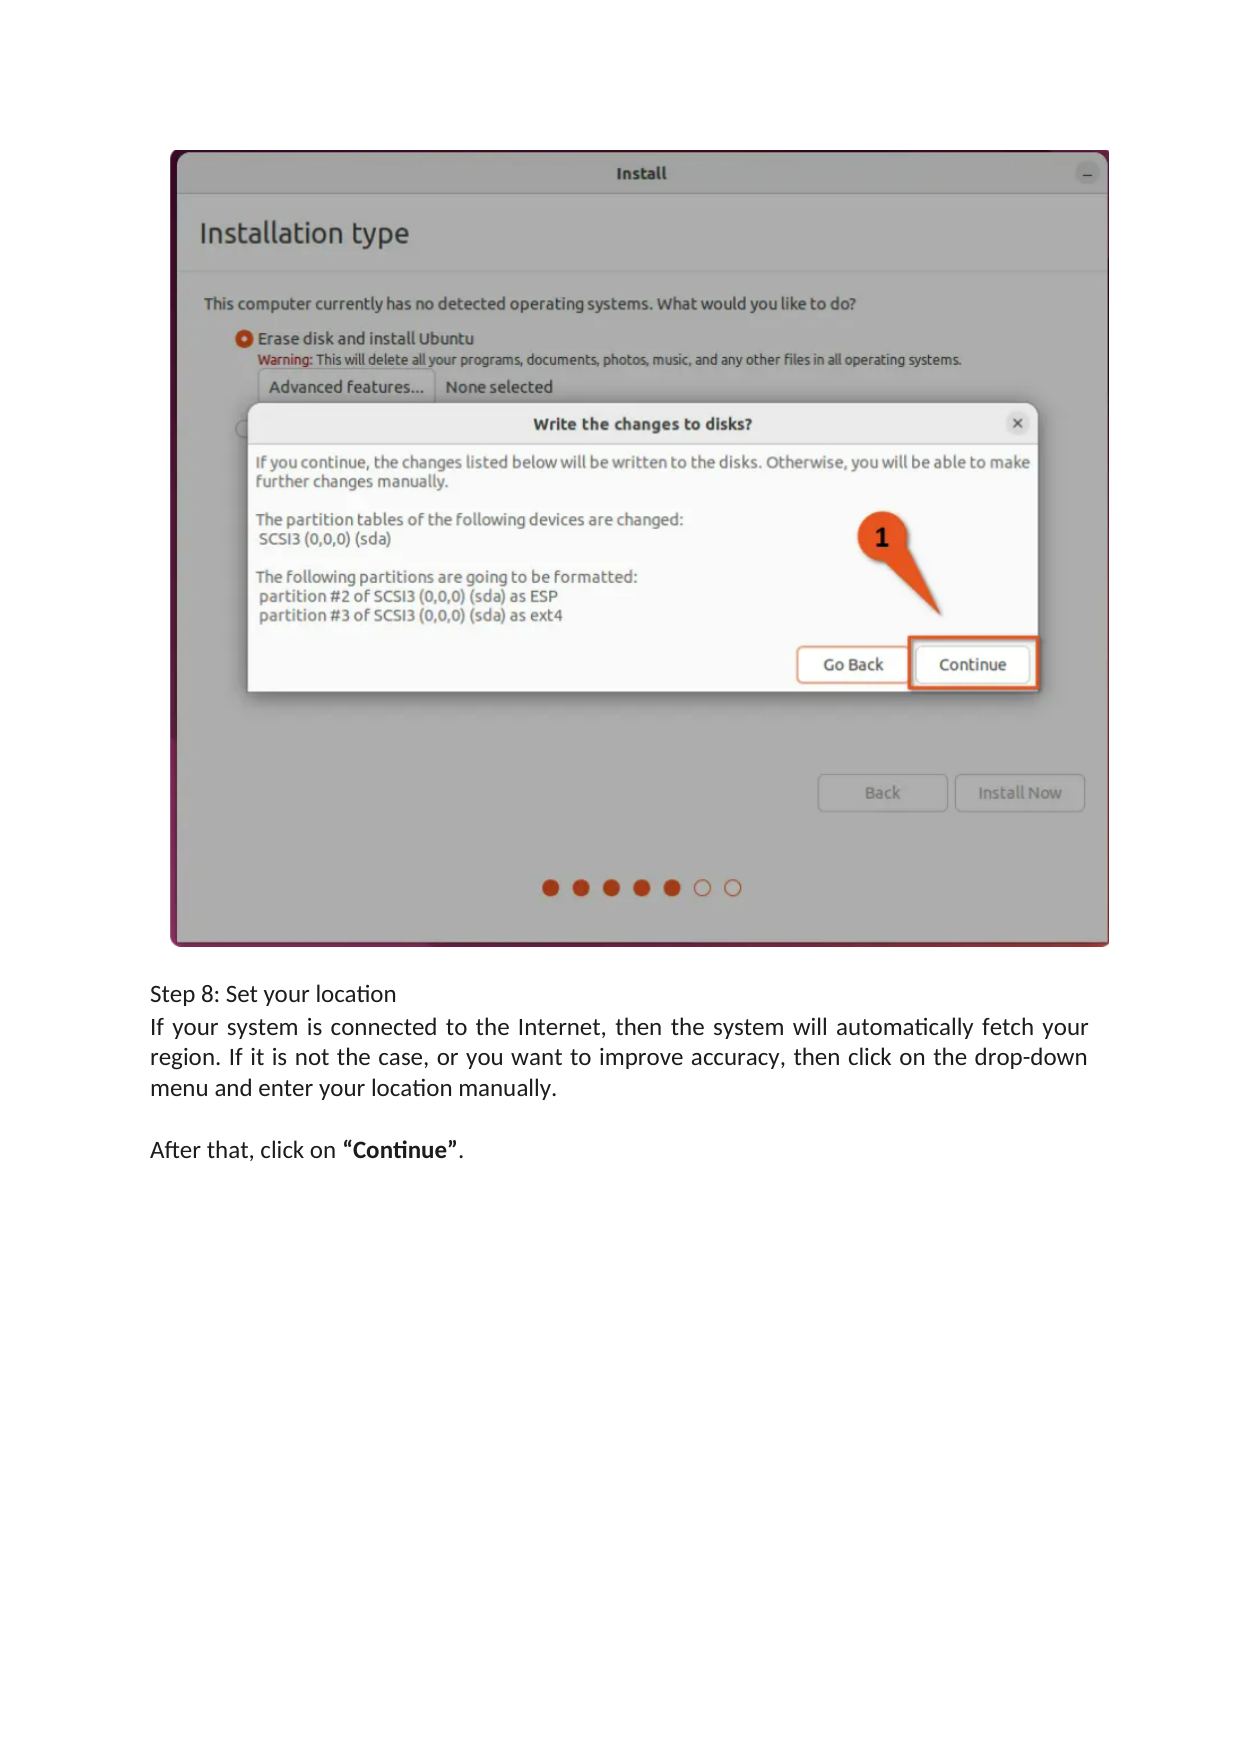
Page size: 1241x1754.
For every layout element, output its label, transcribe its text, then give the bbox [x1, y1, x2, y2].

subtitle Step 8: Set your location [150, 978, 1090, 1009]
text If your system is connected to the Internet, then the system will automatically fetch your region. If it is not the case, or you want to improve accuracy, then click on the drop-down menu and enter your location manually. [150, 1011, 1090, 1103]
text After that, click on “Continue”. [150, 1134, 1090, 1164]
